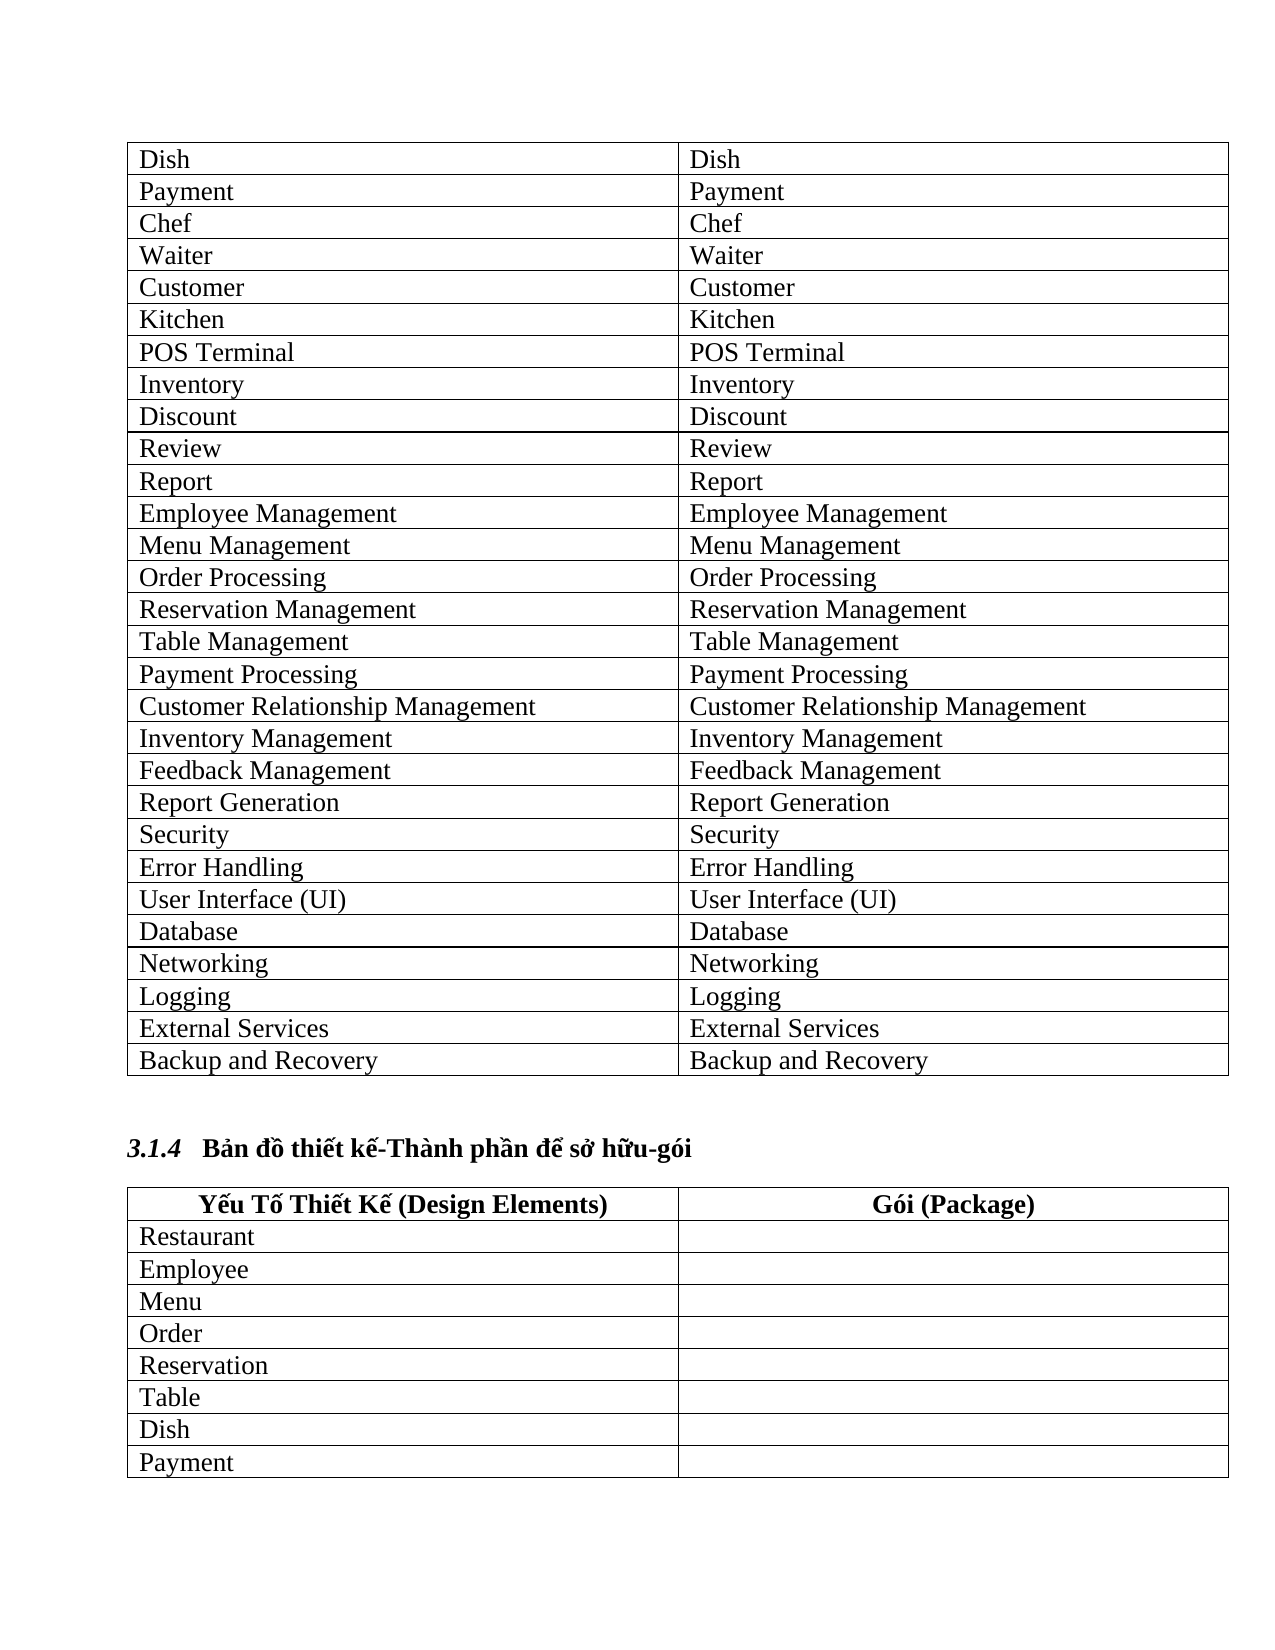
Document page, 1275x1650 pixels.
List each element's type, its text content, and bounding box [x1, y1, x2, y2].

table_cell Menu Management [128, 529, 678, 560]
table_cell Error Handling [128, 851, 678, 882]
table_cell Chef [128, 207, 678, 238]
table_cell Security [679, 819, 1228, 850]
table_cell Backup and Recovery [679, 1044, 1228, 1075]
table_cell Feedback Management [128, 754, 678, 785]
table_cell Report Generation [128, 786, 678, 818]
table_cell Report [128, 465, 678, 496]
table_cell Feedback Management [679, 754, 1228, 785]
table_cell [679, 1253, 1228, 1284]
table_cell POS Terminal [679, 336, 1228, 367]
table_cell Order Processing [128, 561, 678, 592]
table_cell Logging [128, 980, 678, 1011]
table_cell Report Generation [679, 786, 1228, 818]
table_cell Customer Relationship Management [128, 690, 678, 721]
table_cell Discount [128, 400, 678, 431]
table_cell Employee Management [679, 497, 1228, 528]
table_cell Database [128, 915, 678, 946]
table_cell Waiter [679, 239, 1228, 270]
table_cell Customer [128, 271, 678, 303]
table_cell Order [128, 1317, 678, 1348]
table_cell [679, 1221, 1228, 1252]
table_cell Menu Management [679, 529, 1228, 560]
table_cell [679, 1381, 1228, 1413]
table_cell Order Processing [679, 561, 1228, 592]
table_cell Table Management [128, 626, 678, 657]
table_cell Logging [679, 980, 1228, 1011]
table_cell Backup and Recovery [128, 1044, 678, 1075]
table_cell Employee Management [128, 497, 678, 528]
table_cell Table Management [679, 626, 1228, 657]
table_cell Kitchen [128, 304, 678, 335]
table_cell [679, 1317, 1228, 1348]
table_cell Dish [679, 143, 1228, 174]
table_cell Customer [679, 271, 1228, 303]
table_cell [679, 1285, 1228, 1316]
table_cell Networking [679, 948, 1228, 978]
table_cell Payment [128, 175, 678, 206]
table_cell Reservation Management [679, 593, 1228, 624]
table_cell Security [128, 819, 678, 850]
table_cell Inventory [679, 368, 1228, 399]
table_cell [679, 1446, 1228, 1477]
table_cell Error Handling [679, 851, 1228, 882]
table_cell Waiter [128, 239, 678, 270]
table_cell Table [128, 1381, 678, 1413]
table_cell Networking [128, 948, 678, 978]
table_cell User Interface (UI) [679, 883, 1228, 914]
table_header Gói (Package) [679, 1188, 1228, 1219]
table_cell [679, 1414, 1228, 1445]
table_cell Customer Relationship Management [679, 690, 1228, 721]
table_cell Payment [128, 1446, 678, 1477]
table_cell Reservation [128, 1349, 678, 1380]
table_cell Dish [128, 1414, 678, 1445]
table_cell POS Terminal [128, 336, 678, 367]
table_header Yếu Tố Thiết Kế (Design Elements) [128, 1188, 678, 1219]
table_cell Payment Processing [128, 658, 678, 689]
table_cell Database [679, 915, 1228, 946]
table_cell Report [679, 465, 1228, 496]
table_cell Inventory Management [679, 722, 1228, 753]
table_cell Discount [679, 400, 1228, 431]
table_cell Payment Processing [679, 658, 1228, 689]
table_cell External Services [679, 1012, 1228, 1043]
table_cell Review [128, 433, 678, 463]
table_cell Restaurant [128, 1221, 678, 1252]
table_cell Inventory Management [128, 722, 678, 753]
table_cell Payment [679, 175, 1228, 206]
table_cell Review [679, 433, 1228, 463]
table_cell Reservation Management [128, 593, 678, 624]
table_cell Employee [128, 1253, 678, 1284]
table_cell [679, 1349, 1228, 1380]
subtitle Bản đồ thiết kế-Thành phần để sở hữu-gói [127, 1137, 1229, 1162]
table_cell User Interface (UI) [128, 883, 678, 914]
table_cell Menu [128, 1285, 678, 1316]
table_cell Dish [128, 143, 678, 174]
table_cell External Services [128, 1012, 678, 1043]
table_cell Inventory [128, 368, 678, 399]
table_cell Chef [679, 207, 1228, 238]
table_cell Kitchen [679, 304, 1228, 335]
